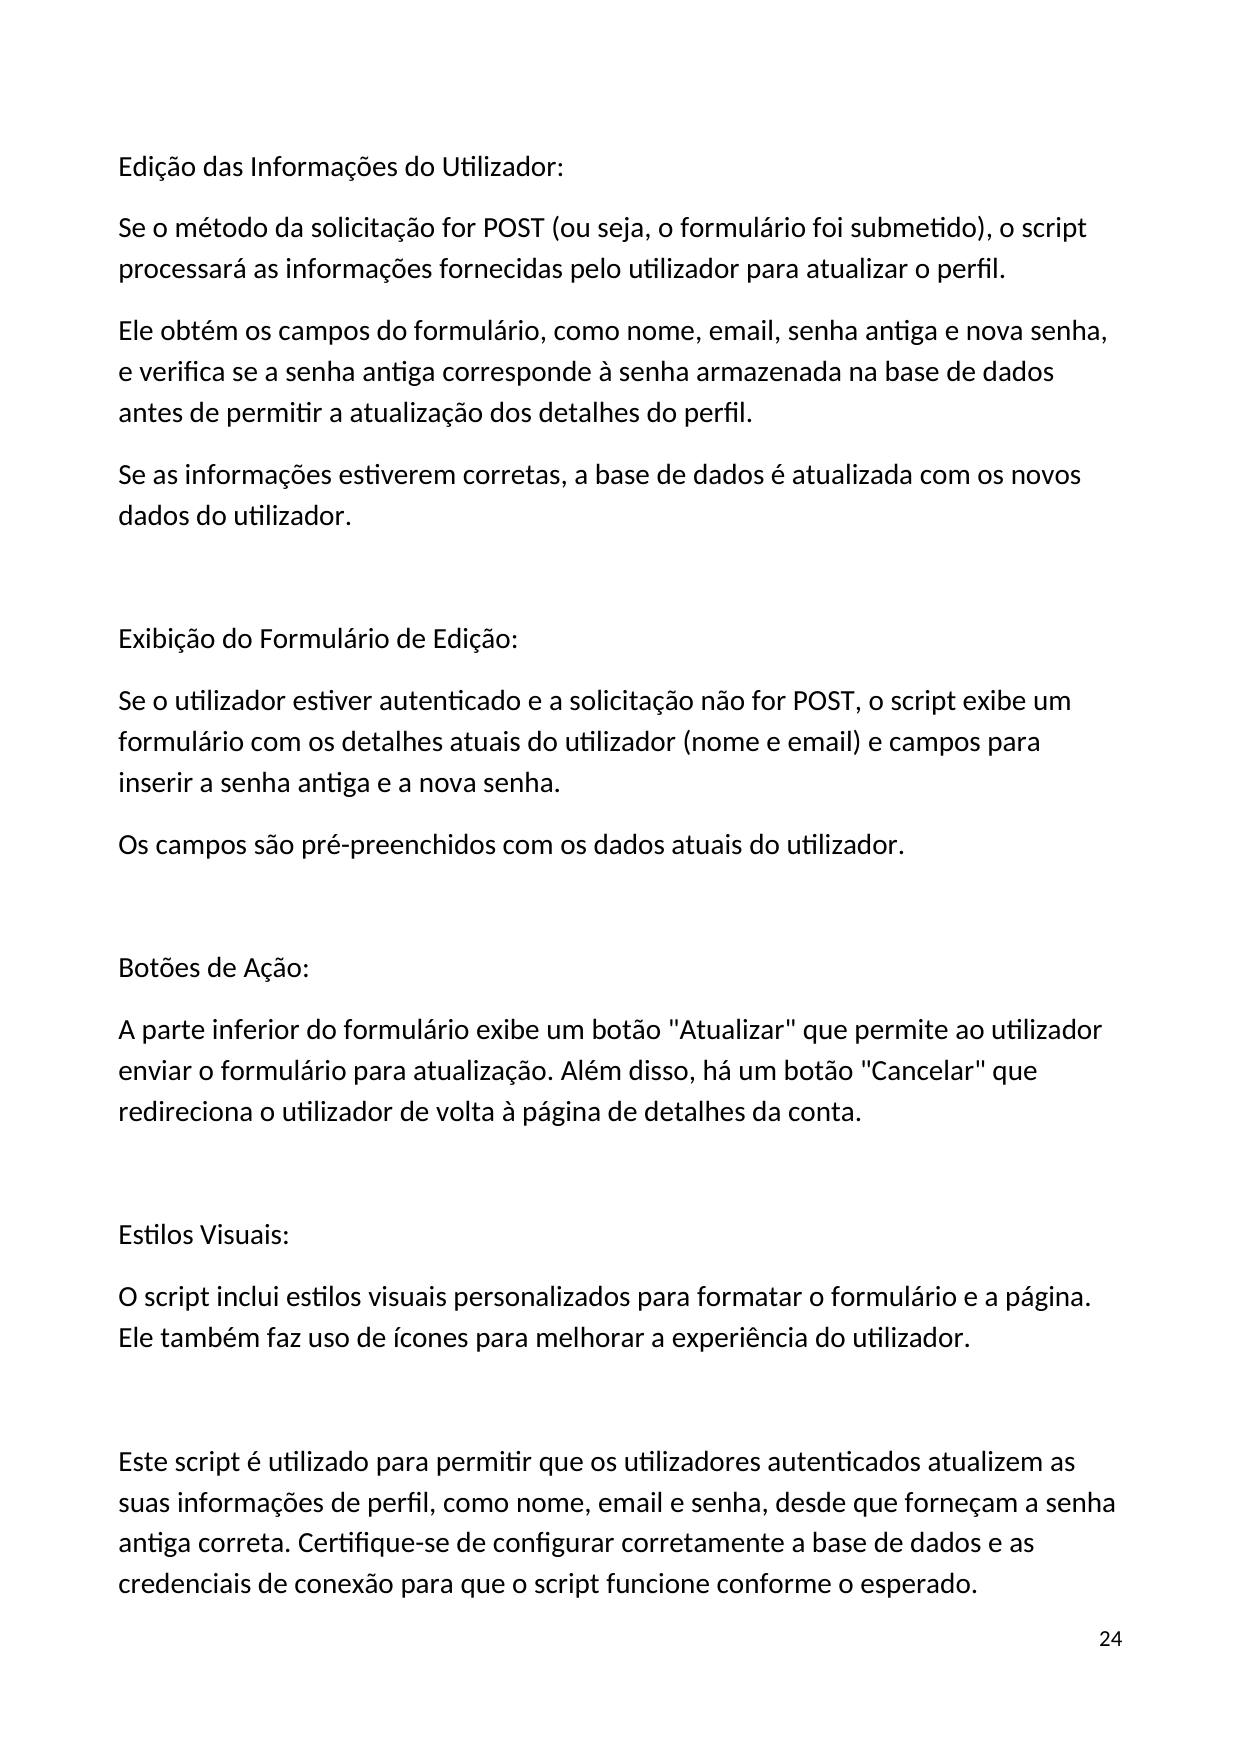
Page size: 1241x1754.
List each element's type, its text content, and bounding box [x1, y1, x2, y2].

text Exibição do Formulário de Edição: [118, 620, 1122, 656]
text Ele obtém os campos do formulário, como nome, email, senha antiga e nova senha, e verifica se a senha antiga corresponde à senha armazenada na base de dados antes de permitir a atualização dos detalhes do perfil. [118, 312, 1122, 430]
text Este script é utilizado para permitir que os utilizadores autenticados atualizem as suas informações de perfil, como nome, email e senha, desde que forneçam a senha antiga correta. Certifique-se de configurar corretamente a base de dados e as credenciais de conexão para que o script funcione conforme o esperado. [118, 1443, 1122, 1601]
text Se o utilizador estiver autenticado e a solicitação não for POST, o script exibe um formulário com os detalhes atuais do utilizador (nome e email) e campos para inserir a senha antiga e a nova senha. [118, 682, 1122, 799]
text Estilos Visuais: [118, 1216, 1122, 1252]
text O script inclui estilos visuais personalizados para formatar o formulário e a página. Ele também faz uso de ícones para melhorar a experiência do utilizador. [118, 1278, 1122, 1355]
text Botões de Ação: [118, 949, 1122, 985]
text A parte inferior do formulário exibe um botão "Atualizar" que permite ao utilizador enviar o formulário para atualização. Além disso, há um botão "Cancelar" que redireciona o utilizador de volta à página de detalhes da conta. [118, 1011, 1122, 1128]
text Os campos são pré-preenchidos com os dados atuais do utilizador. [118, 826, 1122, 861]
text Se as informações estiverem corretas, a base de dados é atualizada com os novos dados do utilizador. [118, 456, 1122, 532]
text Se o método da solicitação for POST (ou seja, o formulário foi submetido), o script processará as informações fornecidas pelo utilizador para atualizar o perfil. [118, 209, 1122, 286]
text Edição das Informações do Utilizador: [118, 148, 1122, 183]
